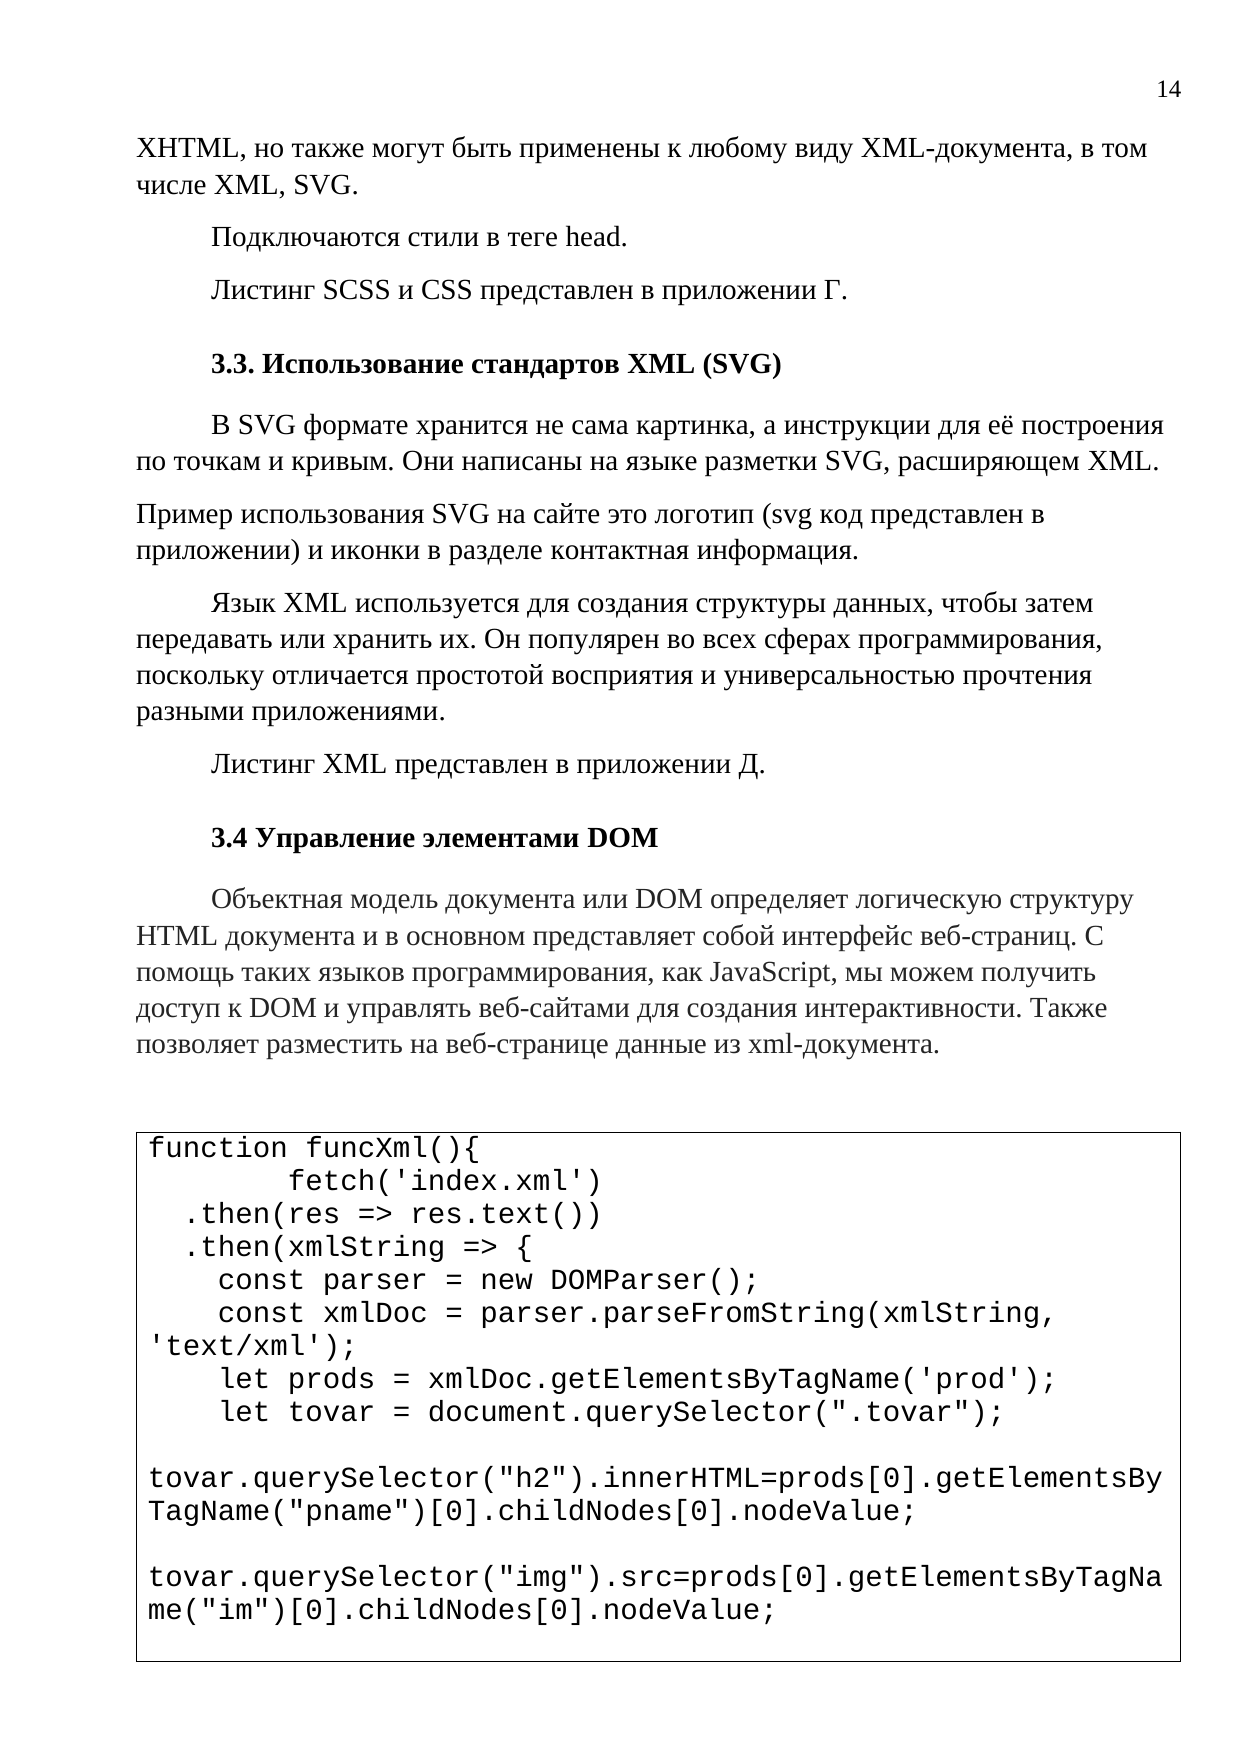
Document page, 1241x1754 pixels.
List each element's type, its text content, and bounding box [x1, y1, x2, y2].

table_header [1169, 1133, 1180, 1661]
text Подключаются стили в теге head. [136, 219, 1181, 253]
text Листинг XML представлен в приложении Д. [136, 746, 1181, 780]
subtitle 3.3. Использование стандартов XML (SVG) [136, 346, 1181, 379]
text В SVG формате хранится не сама картинка, а инструкции для её построения по точкам и кривым. Они написаны на языке разметки SVG, расширяющем XML. [136, 407, 1181, 477]
text Объектная модель документа или DOM определяет логическую структуру HTML документа и в основном представляет собой интерфейс веб-страниц. С помощь таких языков программирования, как JavaScript, мы можем получить доступ к DOM и управлять веб-сайтами для создания интерактивности. Также позволяет разместить на веб-странице данные из xml-документа. [136, 881, 1181, 1059]
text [136, 131, 1181, 200]
subtitle 3.4 Управление элементами DOM [136, 820, 1181, 853]
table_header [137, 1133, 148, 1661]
text Пример использования SVG на сайте это логотип (svg код представлен в приложении) и иконки в разделе контактная информация. [136, 496, 1181, 566]
text Язык XML используется для создания структуры данных, чтобы затем передавать или хранить их. Он популярен во всех сферах программирования, поскольку отличается простотой восприятия и универсальностью прочтения разными приложениями. [136, 585, 1181, 727]
text Листинг SCSS и CSS представлен в приложении Г. [136, 272, 1181, 306]
